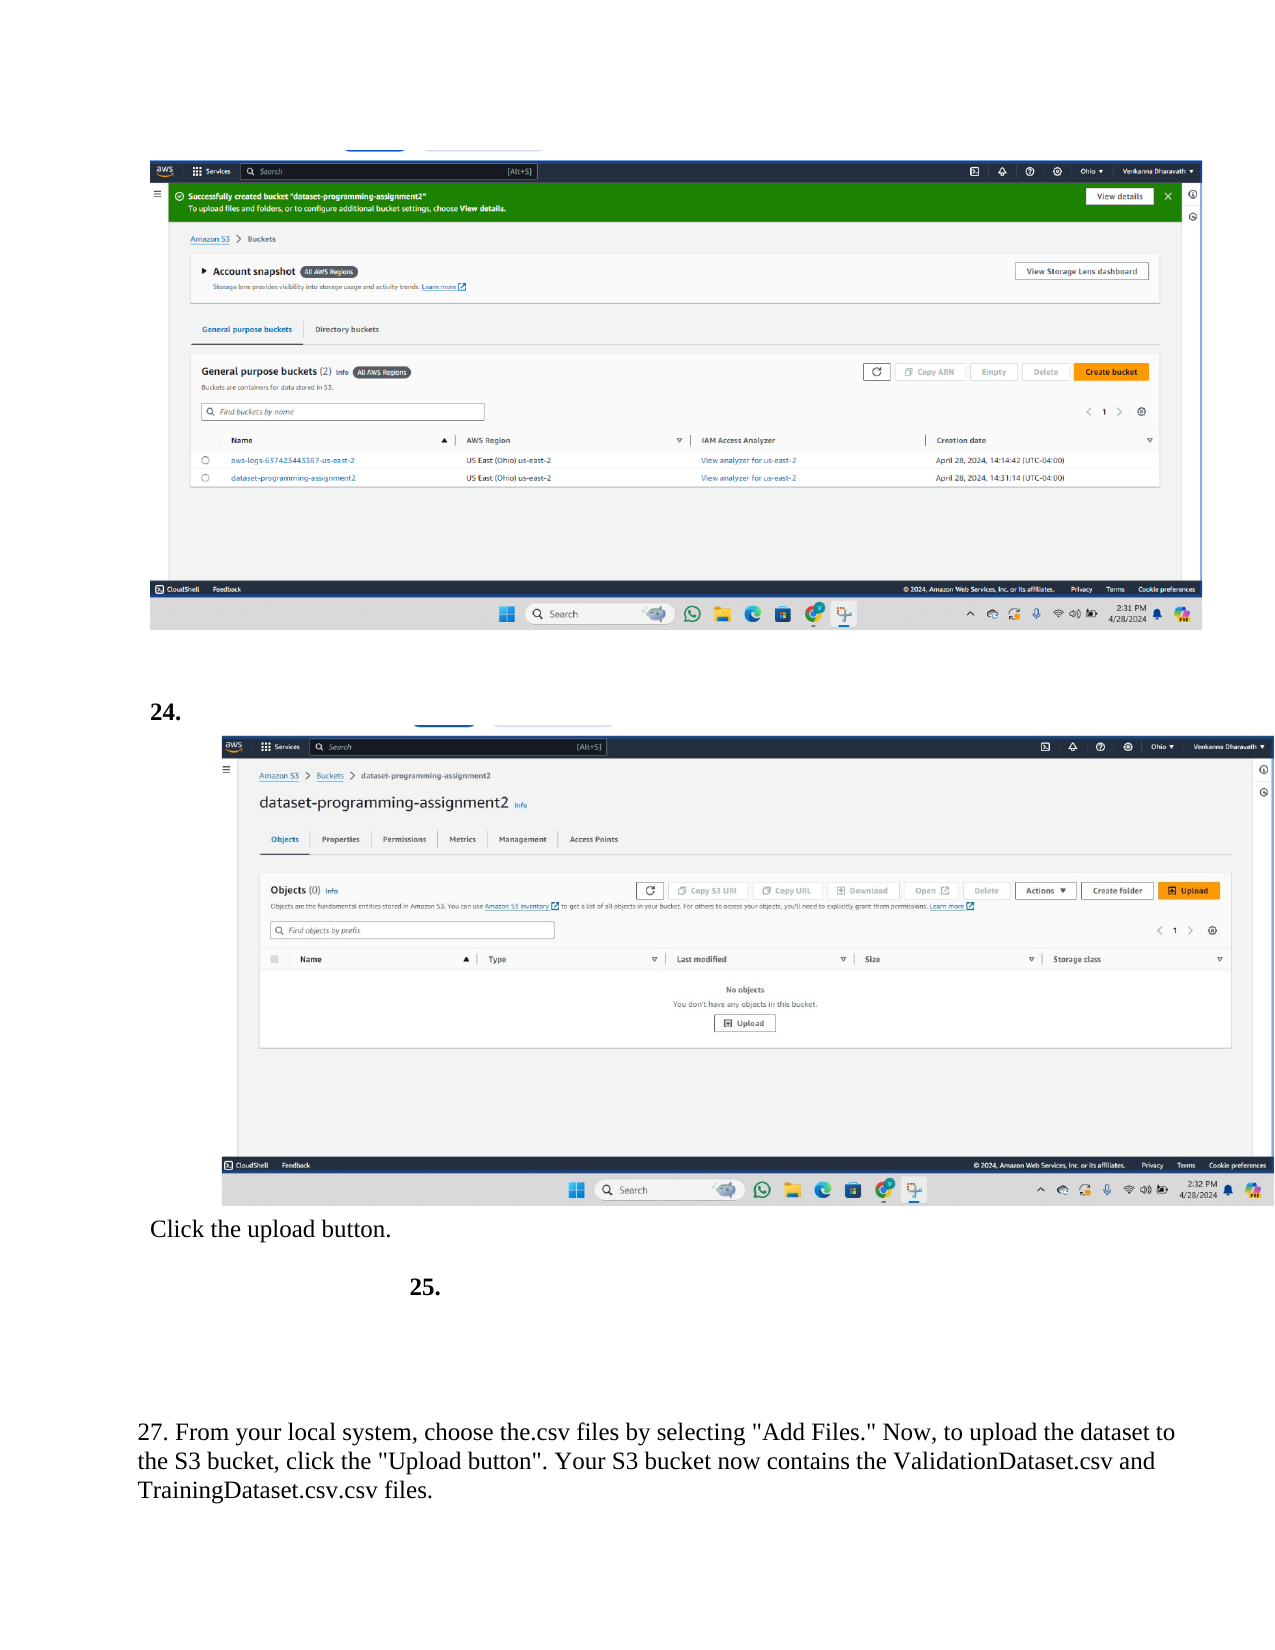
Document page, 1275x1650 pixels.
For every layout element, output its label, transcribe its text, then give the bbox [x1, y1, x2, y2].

text 27. From your local system, choose the.csv files by selecting "Add Files." Now, to upload the dataset to the S3 bucket, click the "Upload button". Your S3 bucket now contains the ValidationDataset.csv and TrainingDataset.csv.csv files. [137, 1417, 1189, 1503]
picture [150, 150, 1203, 630]
picture [221, 725, 1274, 1206]
